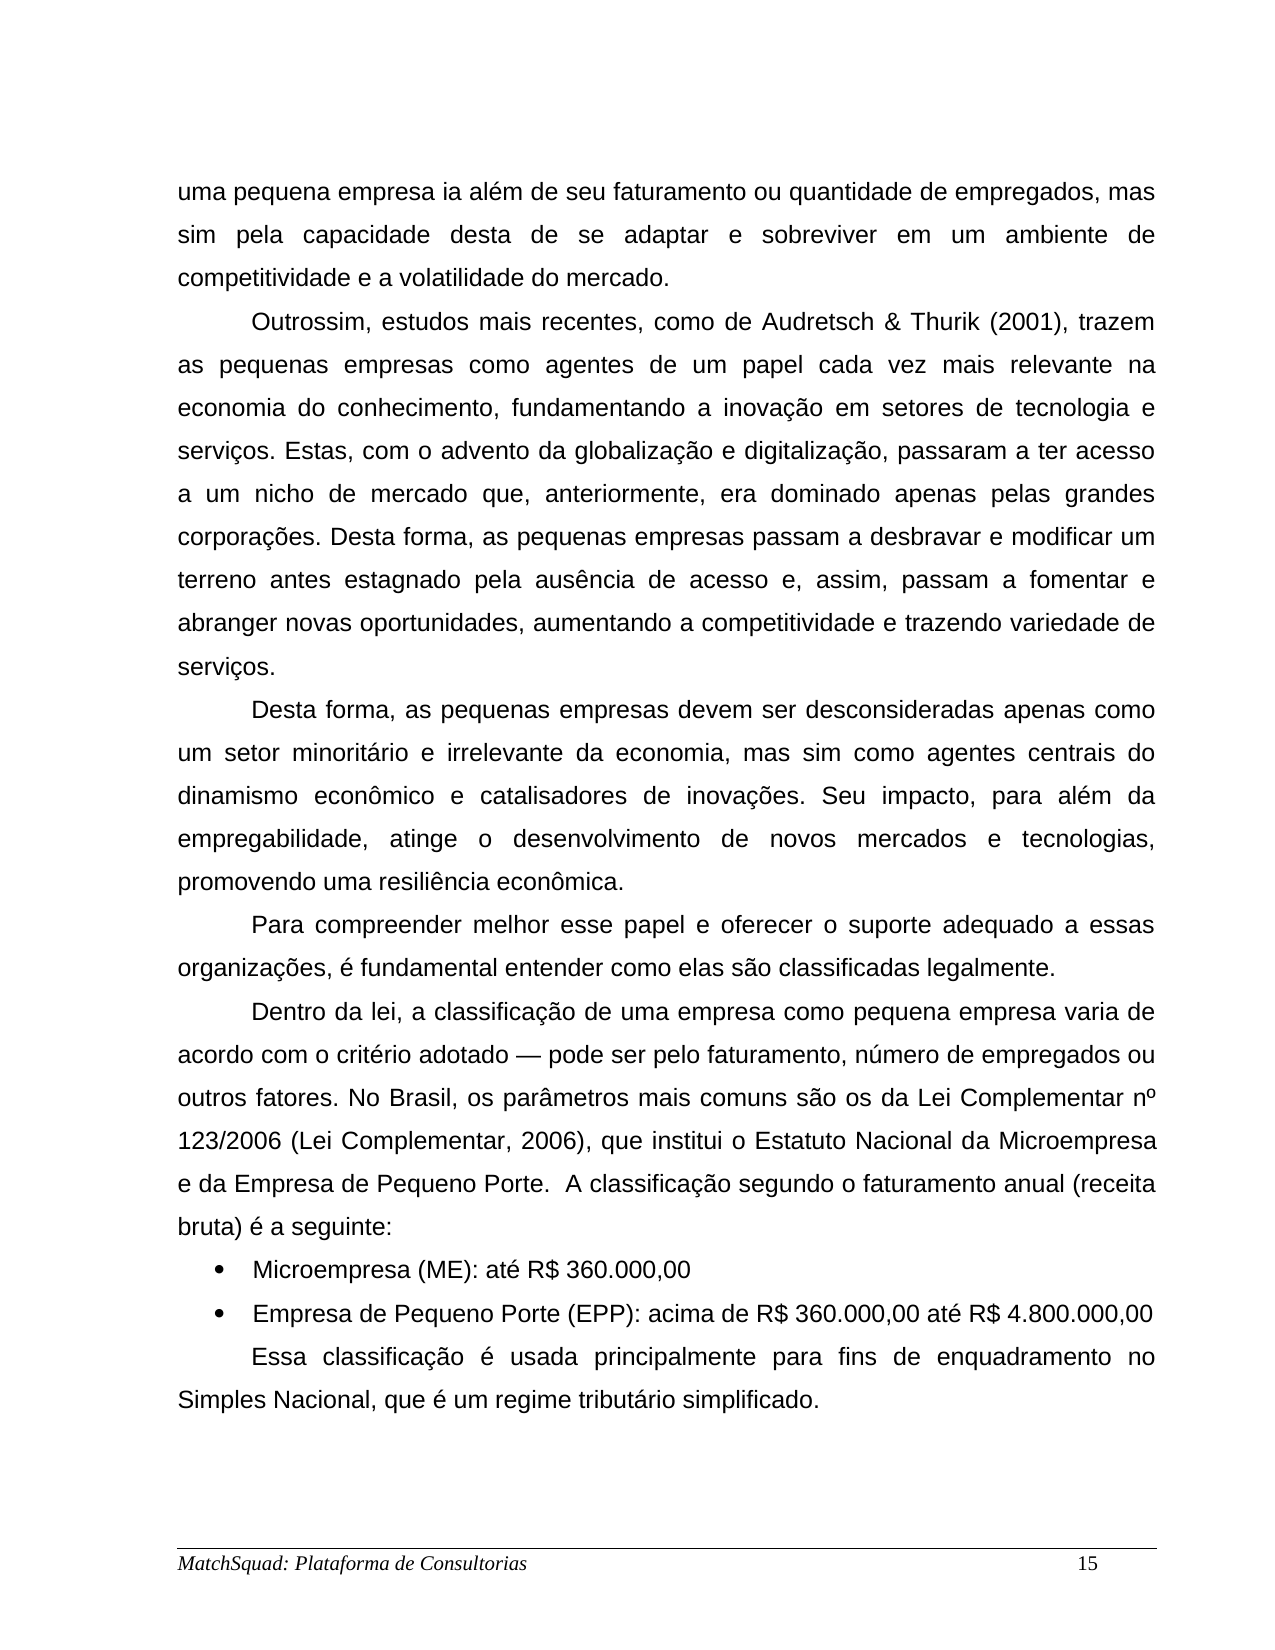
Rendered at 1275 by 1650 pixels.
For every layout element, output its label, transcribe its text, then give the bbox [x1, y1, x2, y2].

text Desta forma, as pequenas empresas devem ser desconsideradas apenas como um setor minoritário e irrelevante da economia, mas sim como agentes centrais do dinamismo econômico e catalisadores de inovações. Seu impacto, para além da empregabilidade, atinge o desenvolvimento de novos mercados e tecnologias, promovendo uma resiliência econômica. [177, 695, 1157, 896]
text Outrossim, estudos mais recentes, como de Audretsch & Thurik (2001), trazem as pequenas empresas como agentes de um papel cada vez mais relevante na economia do conhecimento, fundamentando a inovação em setores de tecnologia e serviços. Estas, com o advento da globalização e digitalização, passaram a ter acesso a um nicho de mercado que, anteriormente, era dominado apenas pelas grandes corporações. Desta forma, as pequenas empresas passam a desbravar e modificar um terreno antes estagnado pela ausência de acesso e, assim, passam a fomentar e abranger novas oportunidades, aumentando a competitividade e trazendo variedade de serviços. [177, 307, 1157, 680]
text Dentro da lei, a classificação de uma empresa como pequena empresa varia de acordo com o critério adotado — pode ser pelo faturamento, número de empregados ou outros fatores. No Brasil, os parâmetros mais comuns são os da Lei Complementar nº 123/2006 (Lei Complementar, 2006), que institui o Estatuto Nacional da Microempresa e da Empresa de Pequeno Porte. A classificação segundo o faturamento anual (receita bruta) é a seguinte: [177, 997, 1157, 1241]
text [177, 177, 1157, 292]
text Para compreender melhor esse papel e oferecer o suporte adequado a essas organizações, é fundamental entender como elas são classificadas legalmente. [177, 910, 1157, 982]
list Empresa de Pequeno Porte (EPP): acima de R$ 360.000,00 até R$ 4.800.000,00 [215, 1298, 1157, 1327]
text Essa classificação é usada principalmente para fins de enquadramento no Simples Nacional, que é um regime tributário simplificado. [177, 1342, 1157, 1414]
list Microempresa (ME): até R$ 360.000,00 [215, 1255, 1157, 1284]
